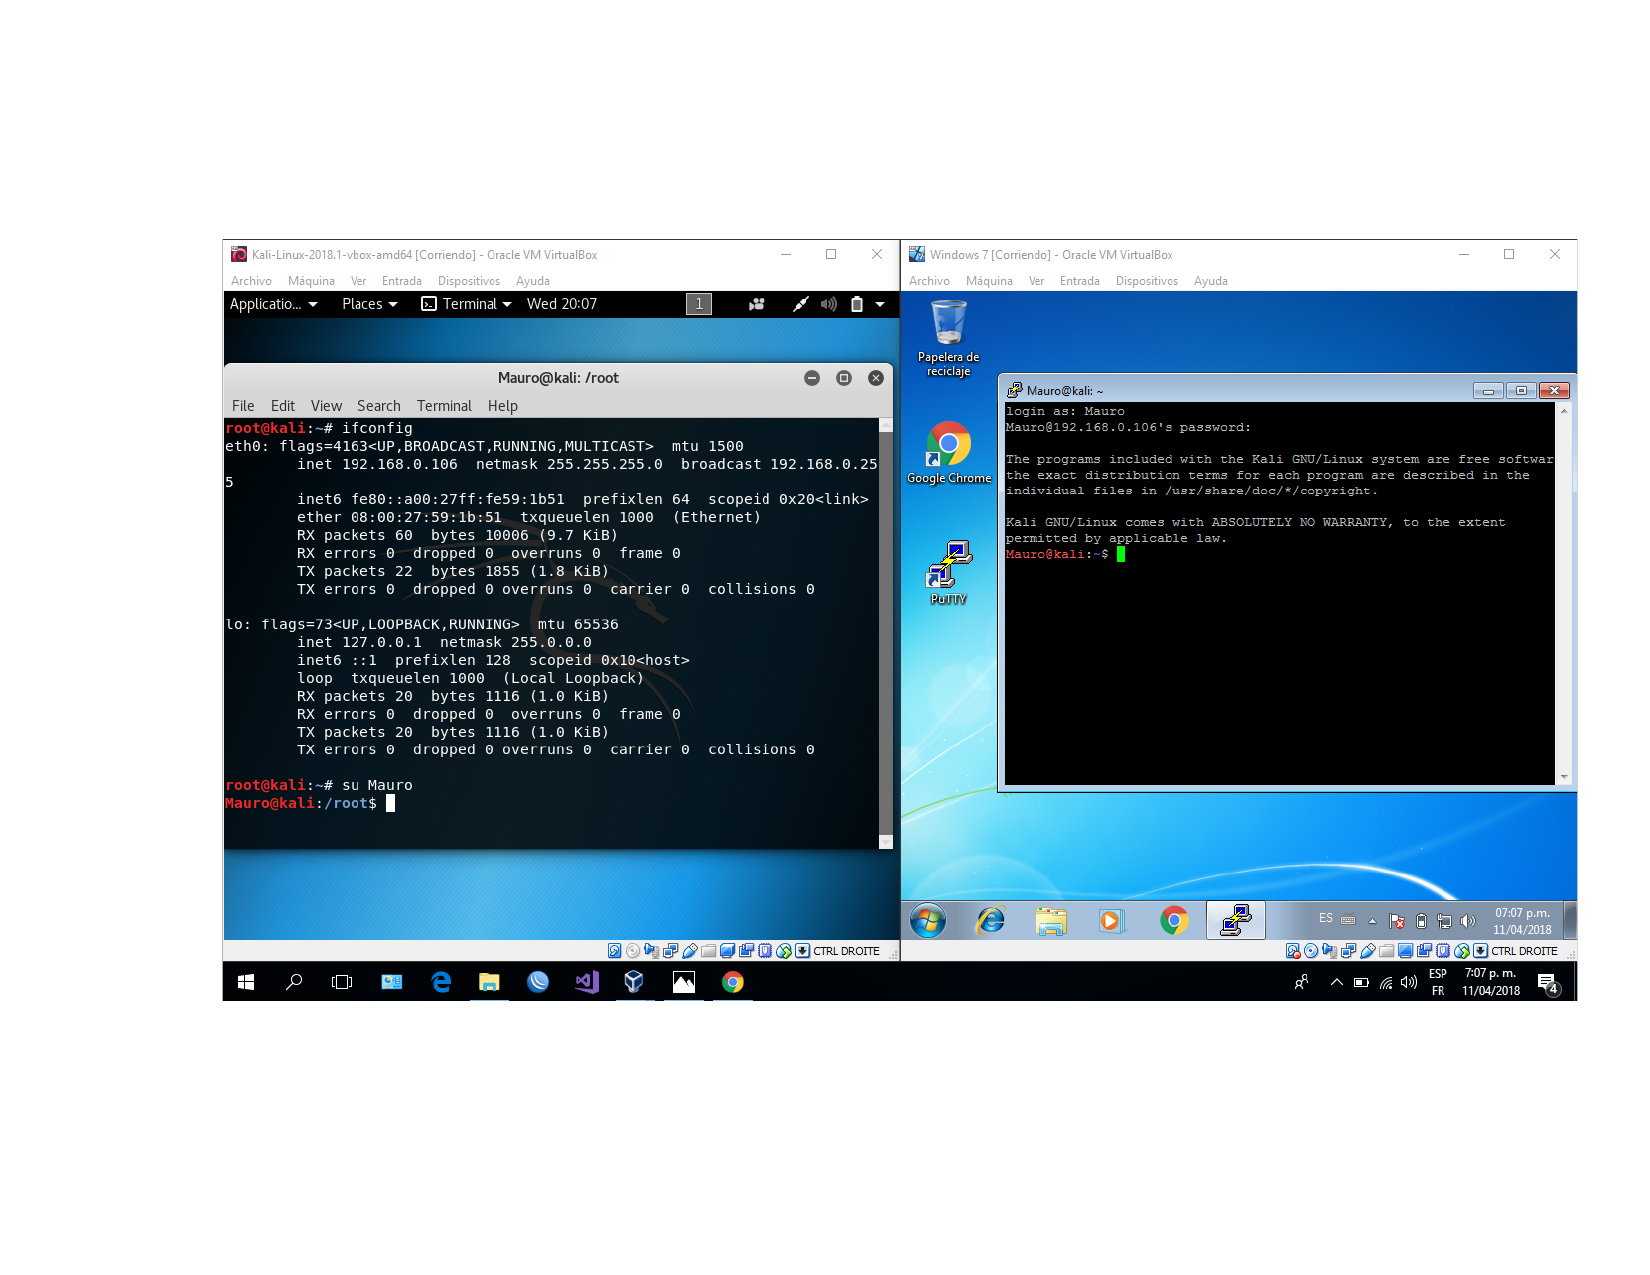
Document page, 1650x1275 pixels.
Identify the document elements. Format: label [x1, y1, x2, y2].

picture [222, 239, 1578, 1001]
